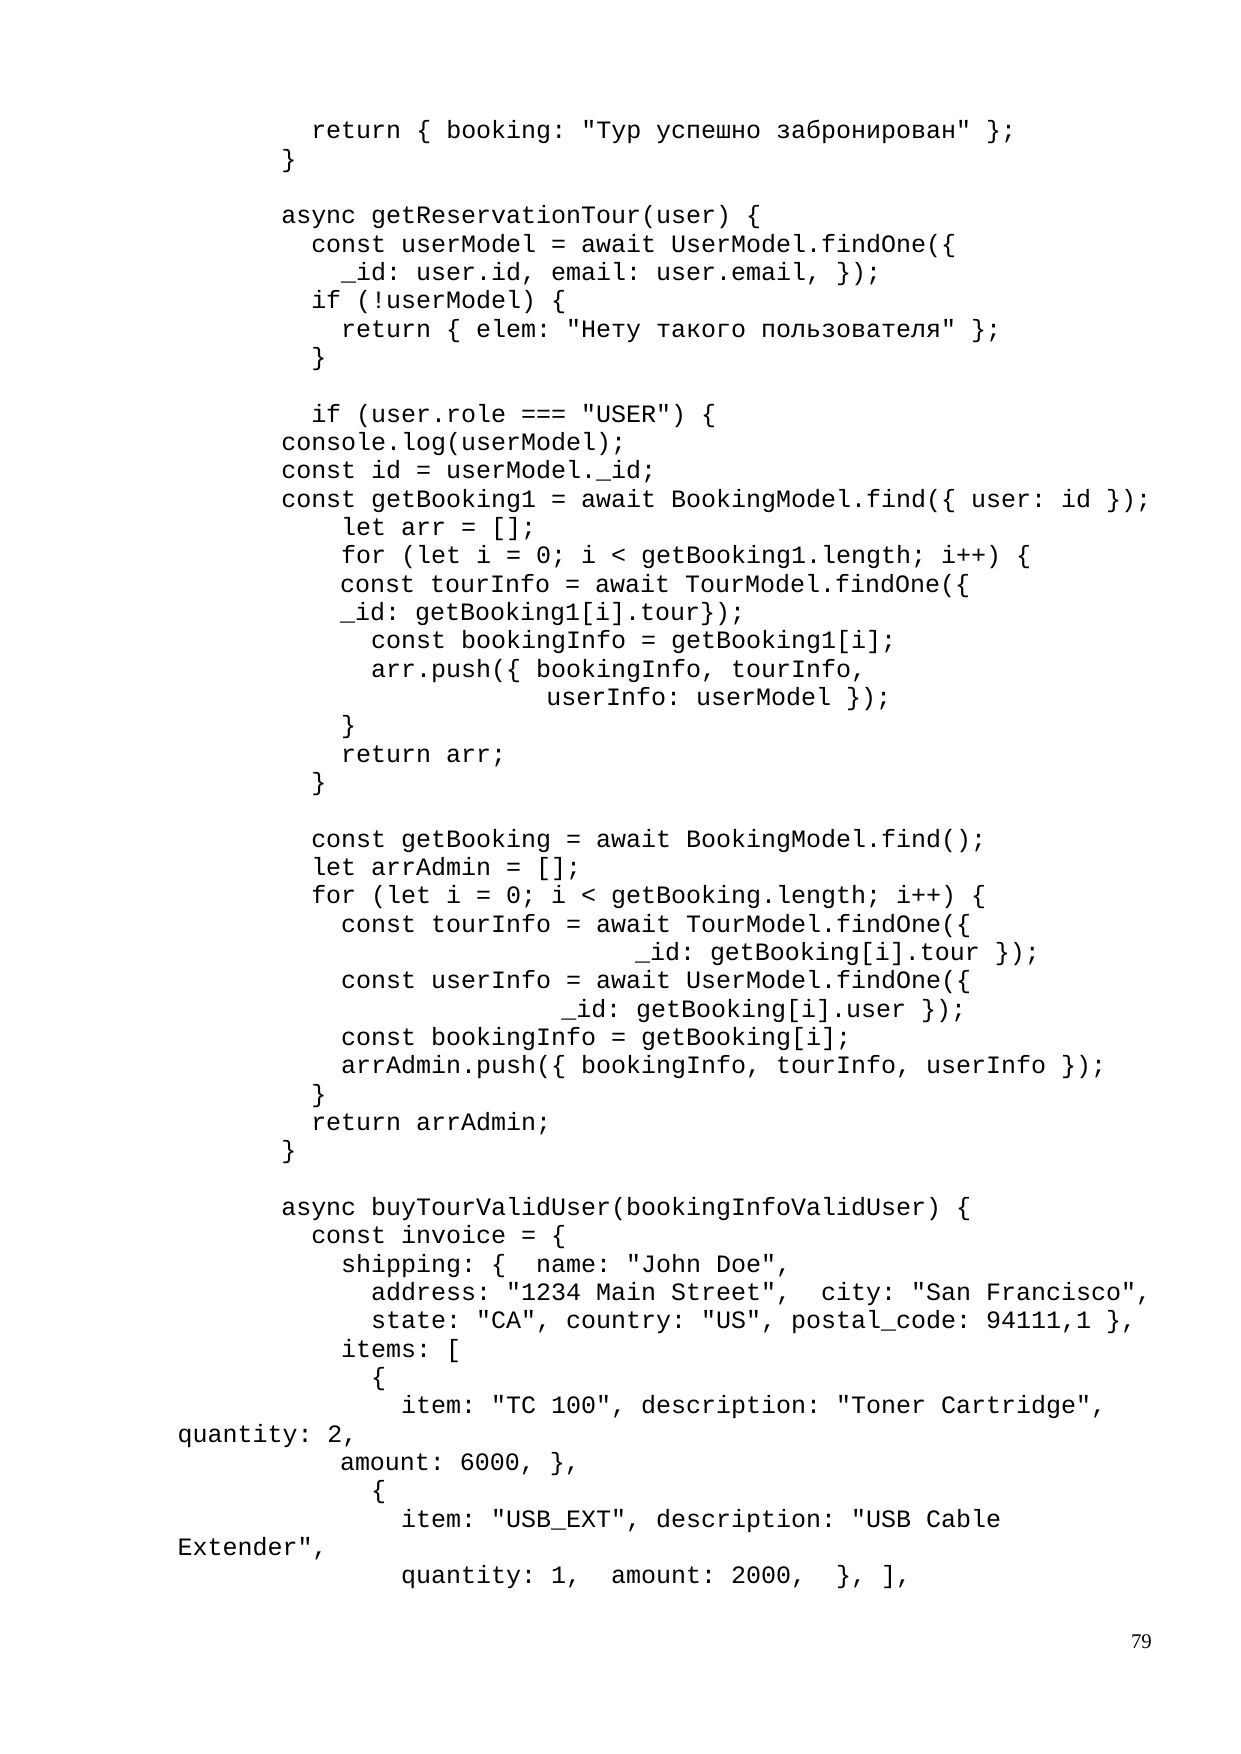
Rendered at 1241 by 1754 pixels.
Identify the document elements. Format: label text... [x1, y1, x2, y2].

text state: "CA", country: "US", postal_code: 94111,1 }, [177, 1308, 1152, 1336]
text async buyTourValidUser(bookingInfoValidUser) { [177, 1195, 1152, 1223]
text const getBooking1 = await BookingModel.find({ user: id }); [177, 486, 1152, 515]
text shipping: { name: "John Doe", [177, 1251, 1152, 1280]
text { [177, 1365, 1152, 1393]
text arrAdmin.push({ bookingInfo, tourInfo, userInfo }); [177, 1053, 1152, 1081]
text if (!userModel) { [177, 288, 1152, 316]
text const getBooking = await BookingModel.find(); [177, 826, 1152, 855]
text return { elem: "Нету такого пользователя" }; [177, 316, 1152, 345]
text _id: getBooking1[i].tour}); [251, 600, 1152, 628]
text } [177, 146, 1152, 175]
text _id: getBooking[i].tour }); [546, 940, 1152, 968]
text userInfo: userModel }); [472, 685, 1152, 713]
text } [177, 1081, 1152, 1110]
text arr.push({ bookingInfo, tourInfo, [177, 656, 1152, 685]
text for (let i = 0; i < getBooking.length; i++) { [177, 883, 1152, 911]
text items: [ [177, 1336, 1152, 1365]
text amount: 6000, }, [324, 1450, 1152, 1478]
text return { booking: "Тур успешно забронирован" }; [177, 118, 1152, 146]
text } [177, 770, 1152, 798]
text const tourInfo = await TourModel.findOne({ [177, 911, 1152, 940]
text async getReservationTour(user) { [177, 203, 1152, 231]
text if (user.role === "USER") { [177, 401, 1152, 430]
text } [177, 345, 1152, 373]
text const tourInfo = await TourModel.findOne({ [251, 571, 1152, 600]
text const bookingInfo = getBooking1[i]; [177, 628, 1152, 656]
text item: "USB_EXT", description: "USB Cable Extender", [177, 1506, 1152, 1563]
text quantity: 1, amount: 2000, }, ], [177, 1563, 1152, 1591]
text const id = userModel._id; [177, 458, 1152, 486]
text address: "1234 Main Street", city: "San Francisco", [177, 1280, 1152, 1308]
text _id: user.id, email: user.email, }); [177, 260, 1152, 288]
text return arr; [177, 741, 1152, 770]
text const invoice = { [177, 1223, 1152, 1251]
text let arrAdmin = []; [177, 855, 1152, 883]
text _id: getBooking[i].user }); [472, 996, 1152, 1025]
text { [177, 1478, 1152, 1506]
text } [177, 713, 1152, 741]
text return arrAdmin; [177, 1110, 1152, 1138]
text console.log(userModel); [177, 430, 1152, 458]
text let arr = []; [177, 515, 1152, 543]
text const bookingInfo = getBooking[i]; [177, 1025, 1152, 1053]
text const userModel = await UserModel.findOne({ [177, 231, 1152, 260]
text const userInfo = await UserModel.findOne({ [177, 968, 1152, 996]
text item: "TC 100", description: "Toner Cartridge", quantity: 2, [177, 1393, 1152, 1450]
text for (let i = 0; i < getBooking1.length; i++) { [177, 543, 1152, 571]
text } [177, 1138, 1152, 1166]
